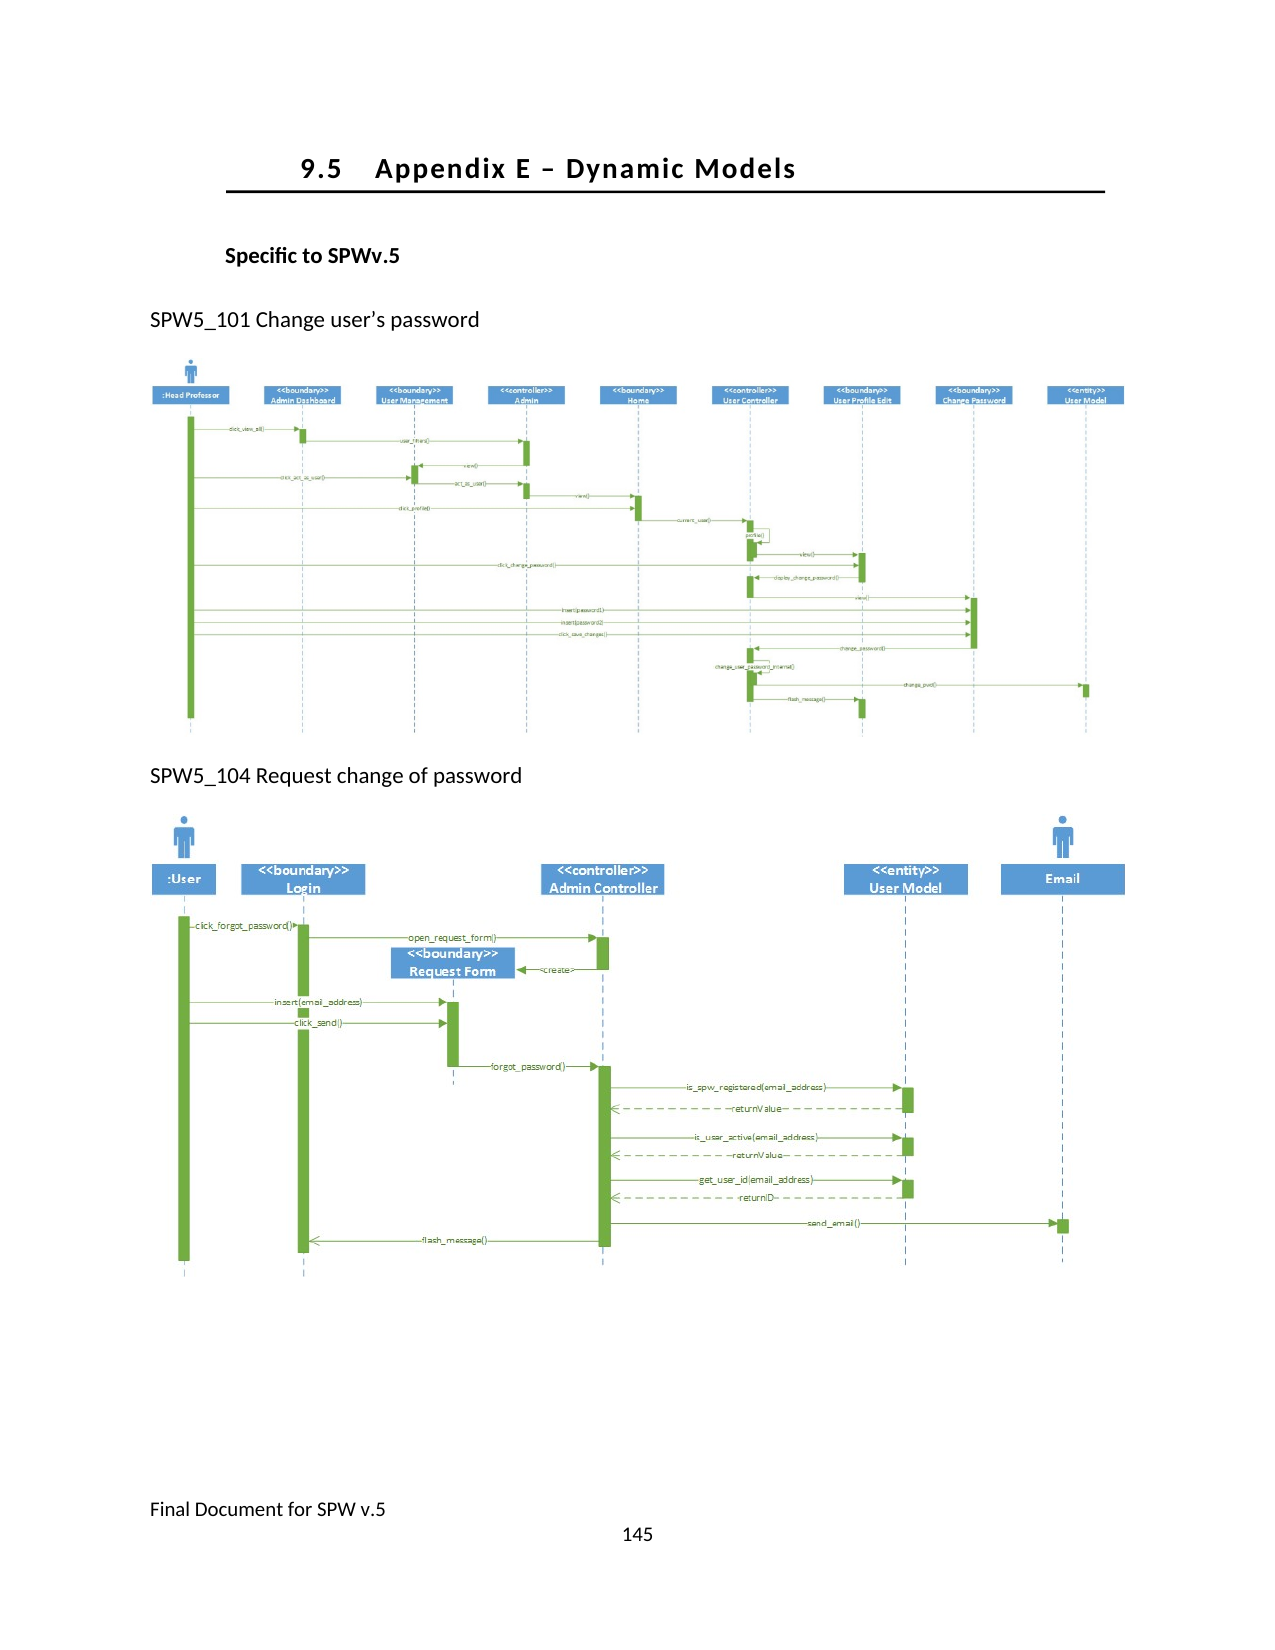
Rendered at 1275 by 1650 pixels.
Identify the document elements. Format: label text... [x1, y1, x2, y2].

picture [150, 814, 1125, 1277]
text SPW5_101 Change user’s password [150, 305, 1125, 333]
picture [150, 358, 1125, 737]
text Specific to SPWv.5 [225, 241, 1125, 269]
text SPW5_104 Request change of password [150, 761, 1125, 789]
list Appendix E – Dynamic Models [300, 150, 1125, 186]
